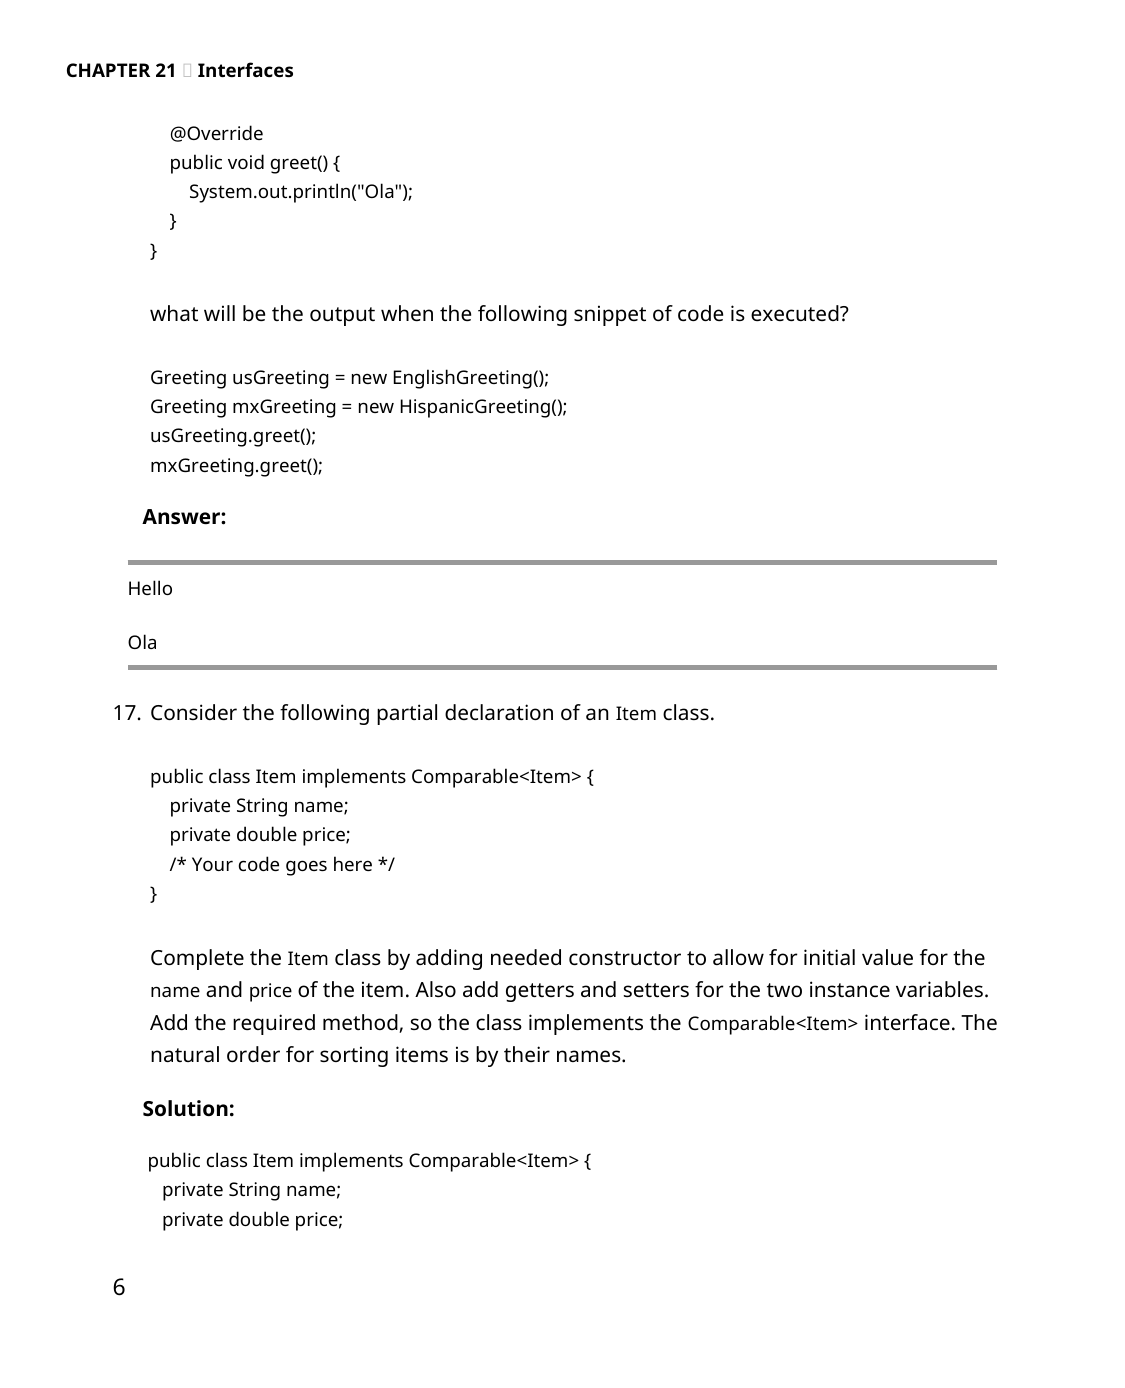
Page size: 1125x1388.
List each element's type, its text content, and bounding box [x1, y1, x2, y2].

text private String name; [142, 1177, 982, 1202]
text Solution: [142, 1094, 982, 1122]
text Consider the following partial declaration of an Item class. public class Item implements Comparable<Item> { private String name; private double price; /* Your code goes here */ } Complete the Item class by adding needed constructor to allow for initial value for the name and price of the item. Also add getters and setters for the two instance variables. Add the required method, so the class implements the Comparable<Item> interface. The natural order for sorting items is by their names. [112, 698, 1012, 1069]
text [112, 120, 1012, 477]
text private double price; [142, 1206, 982, 1231]
text Ola [127, 614, 997, 670]
text Hello [127, 561, 997, 600]
text Answer: [142, 502, 982, 531]
text public class Item implements Comparable<Item> { [142, 1147, 982, 1173]
